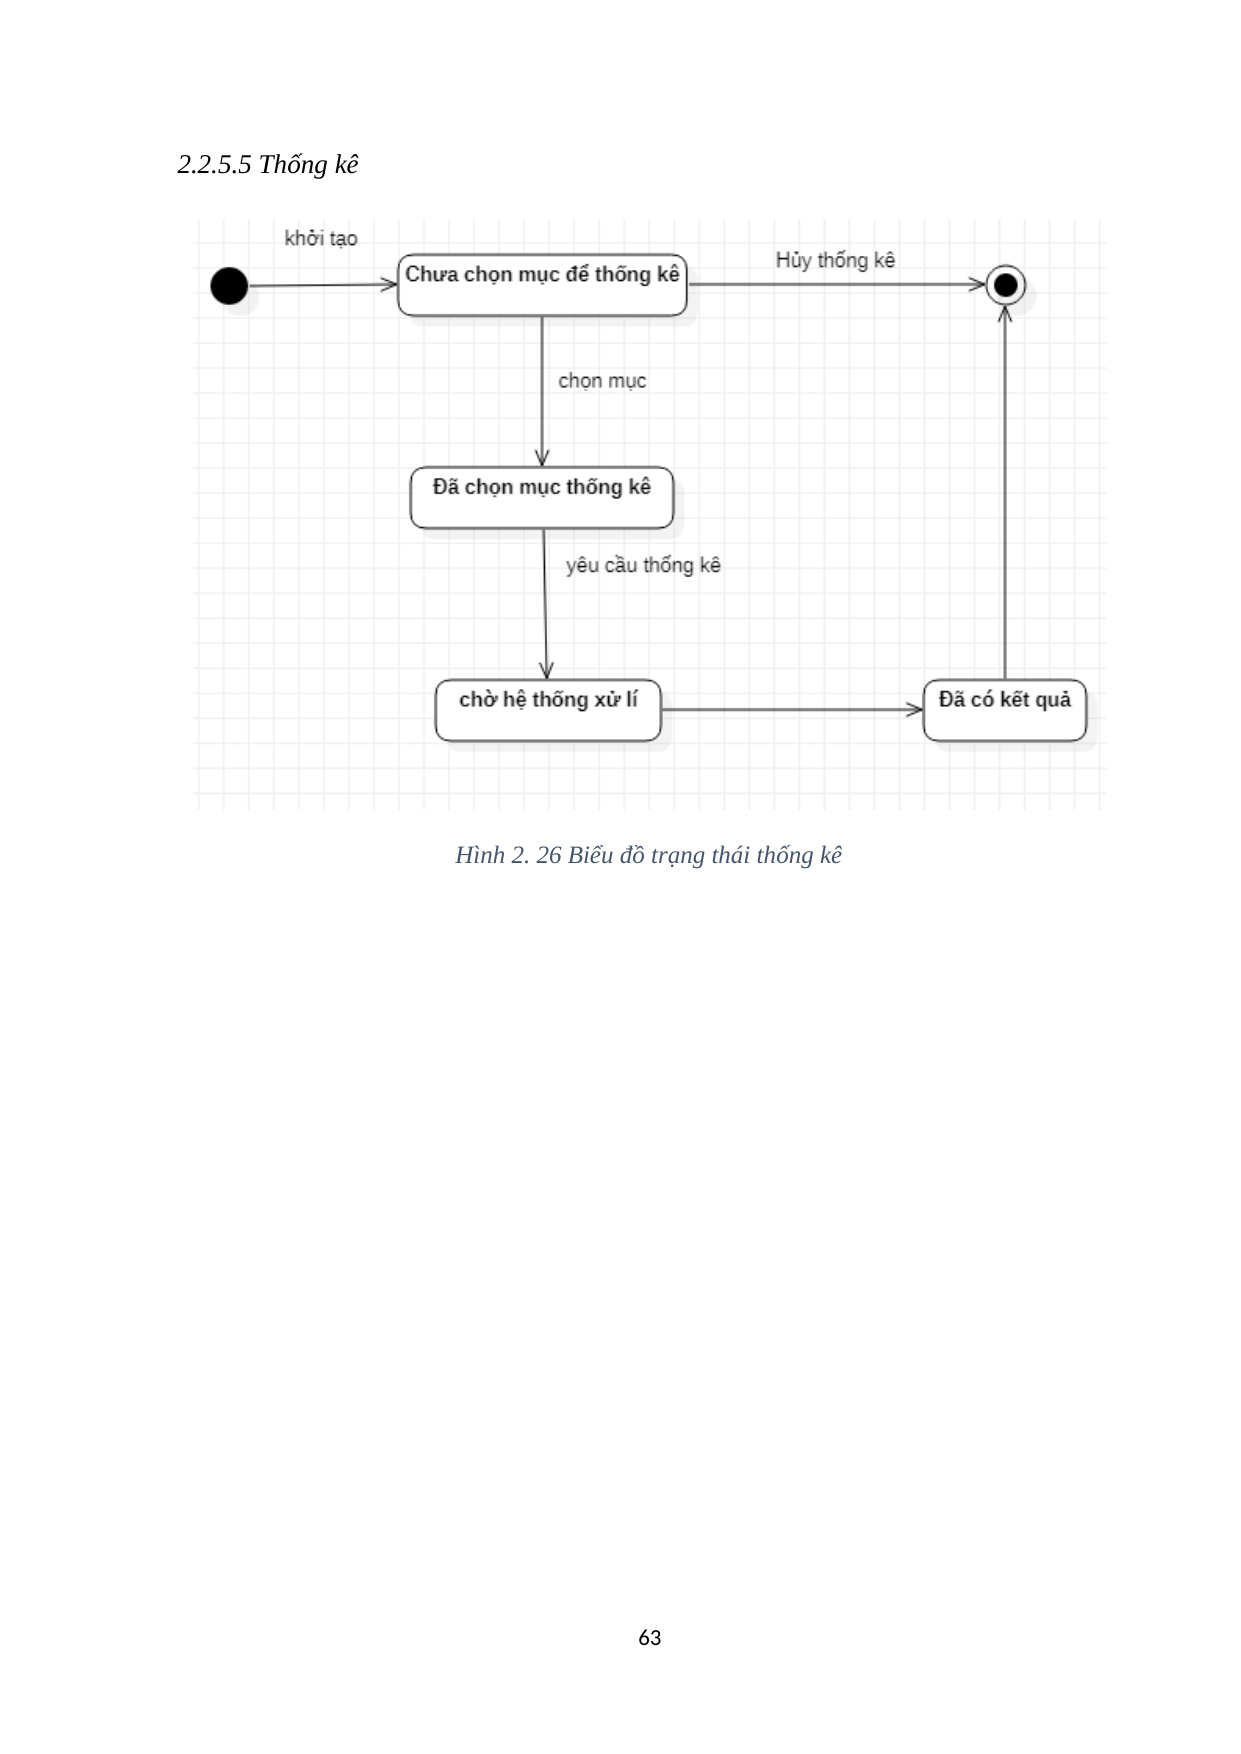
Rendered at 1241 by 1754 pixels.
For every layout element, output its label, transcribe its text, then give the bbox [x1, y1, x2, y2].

text Hình 2. 26 Biểu đồ trạng thái thống kê [177, 841, 1122, 869]
subtitle 2.2.5.5 Thống kê [177, 148, 1122, 179]
picture [192, 219, 1107, 810]
